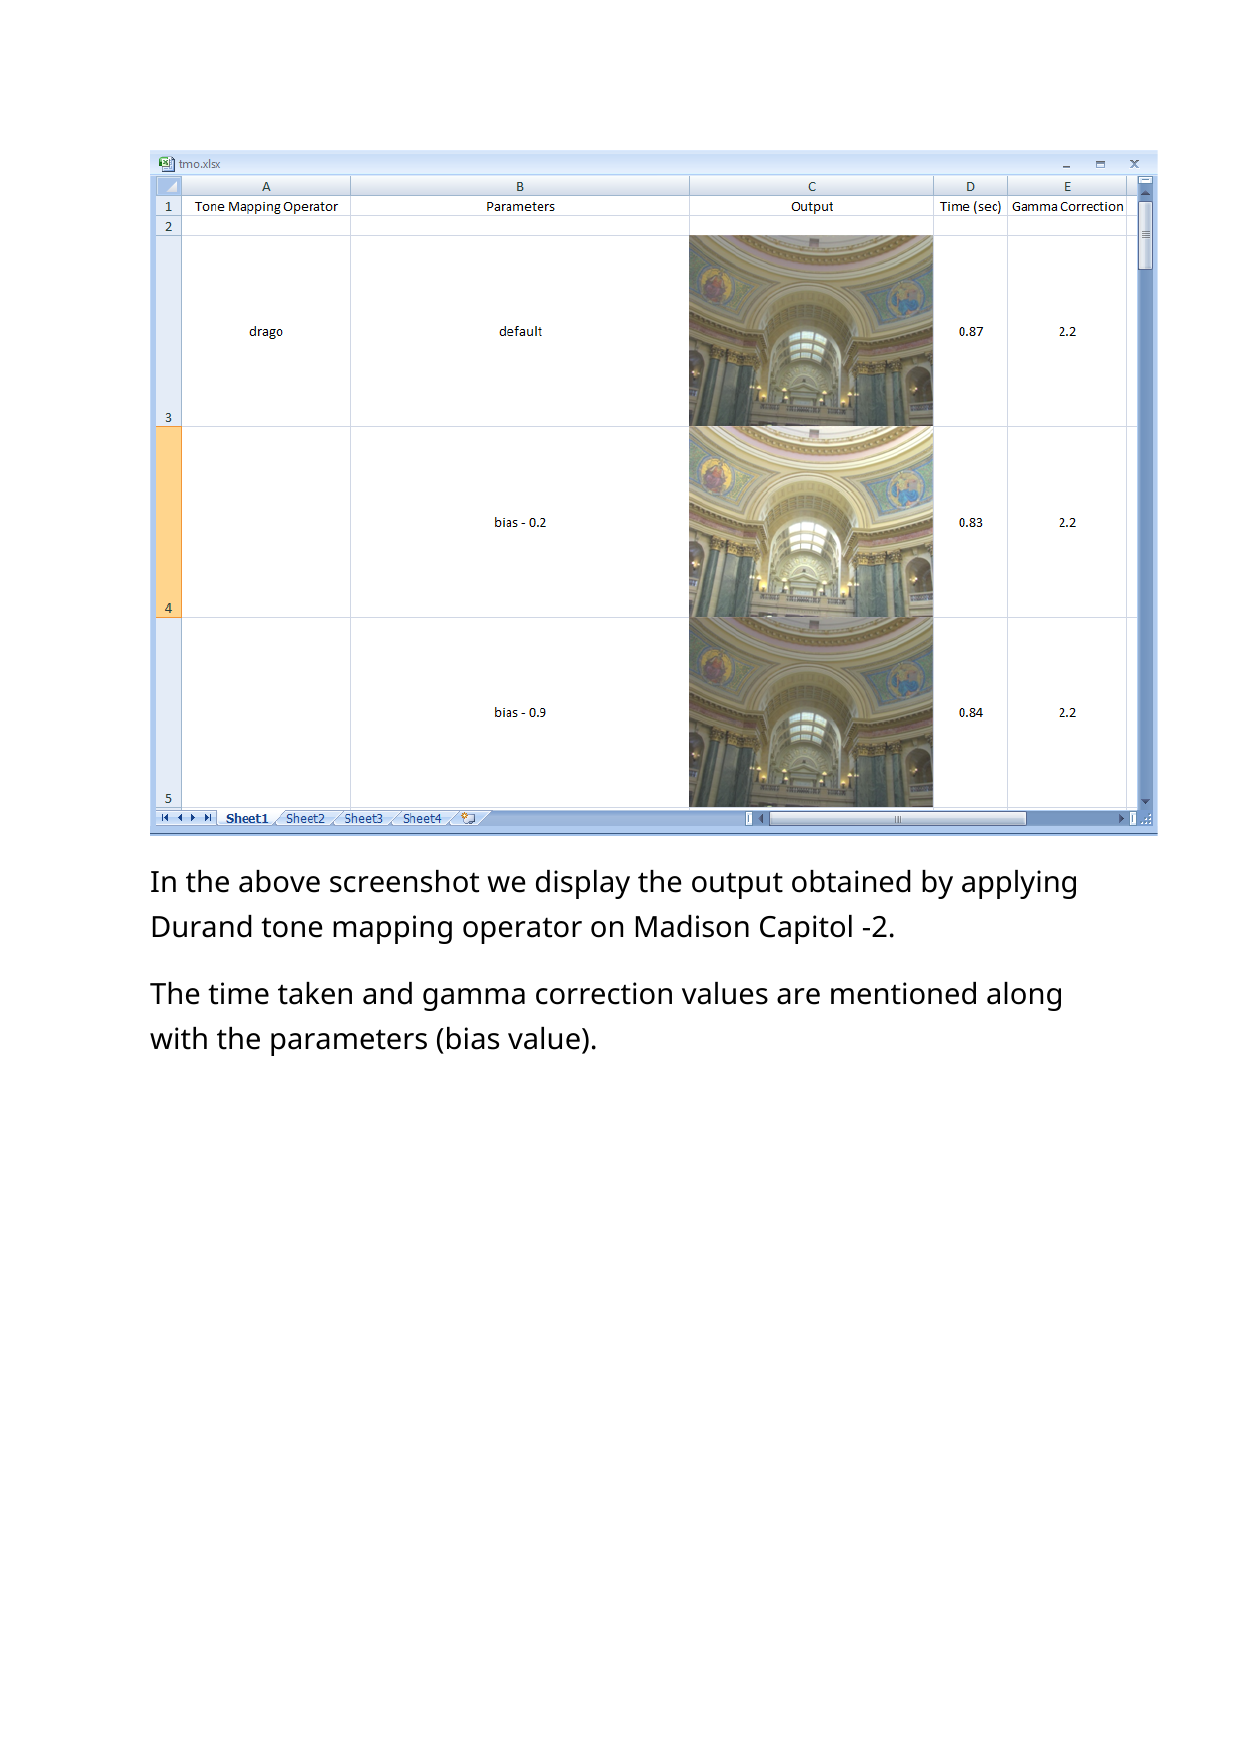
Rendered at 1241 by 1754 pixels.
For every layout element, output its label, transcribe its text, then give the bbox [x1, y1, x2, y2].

text The time taken and gamma correction values are mentioned along with the parameters (bias value). [150, 973, 1090, 1058]
picture [150, 150, 1158, 836]
text In the above screenshot we display the output obtained by applying Durand tone mapping operator on Madison Capitol -2. [150, 861, 1090, 946]
